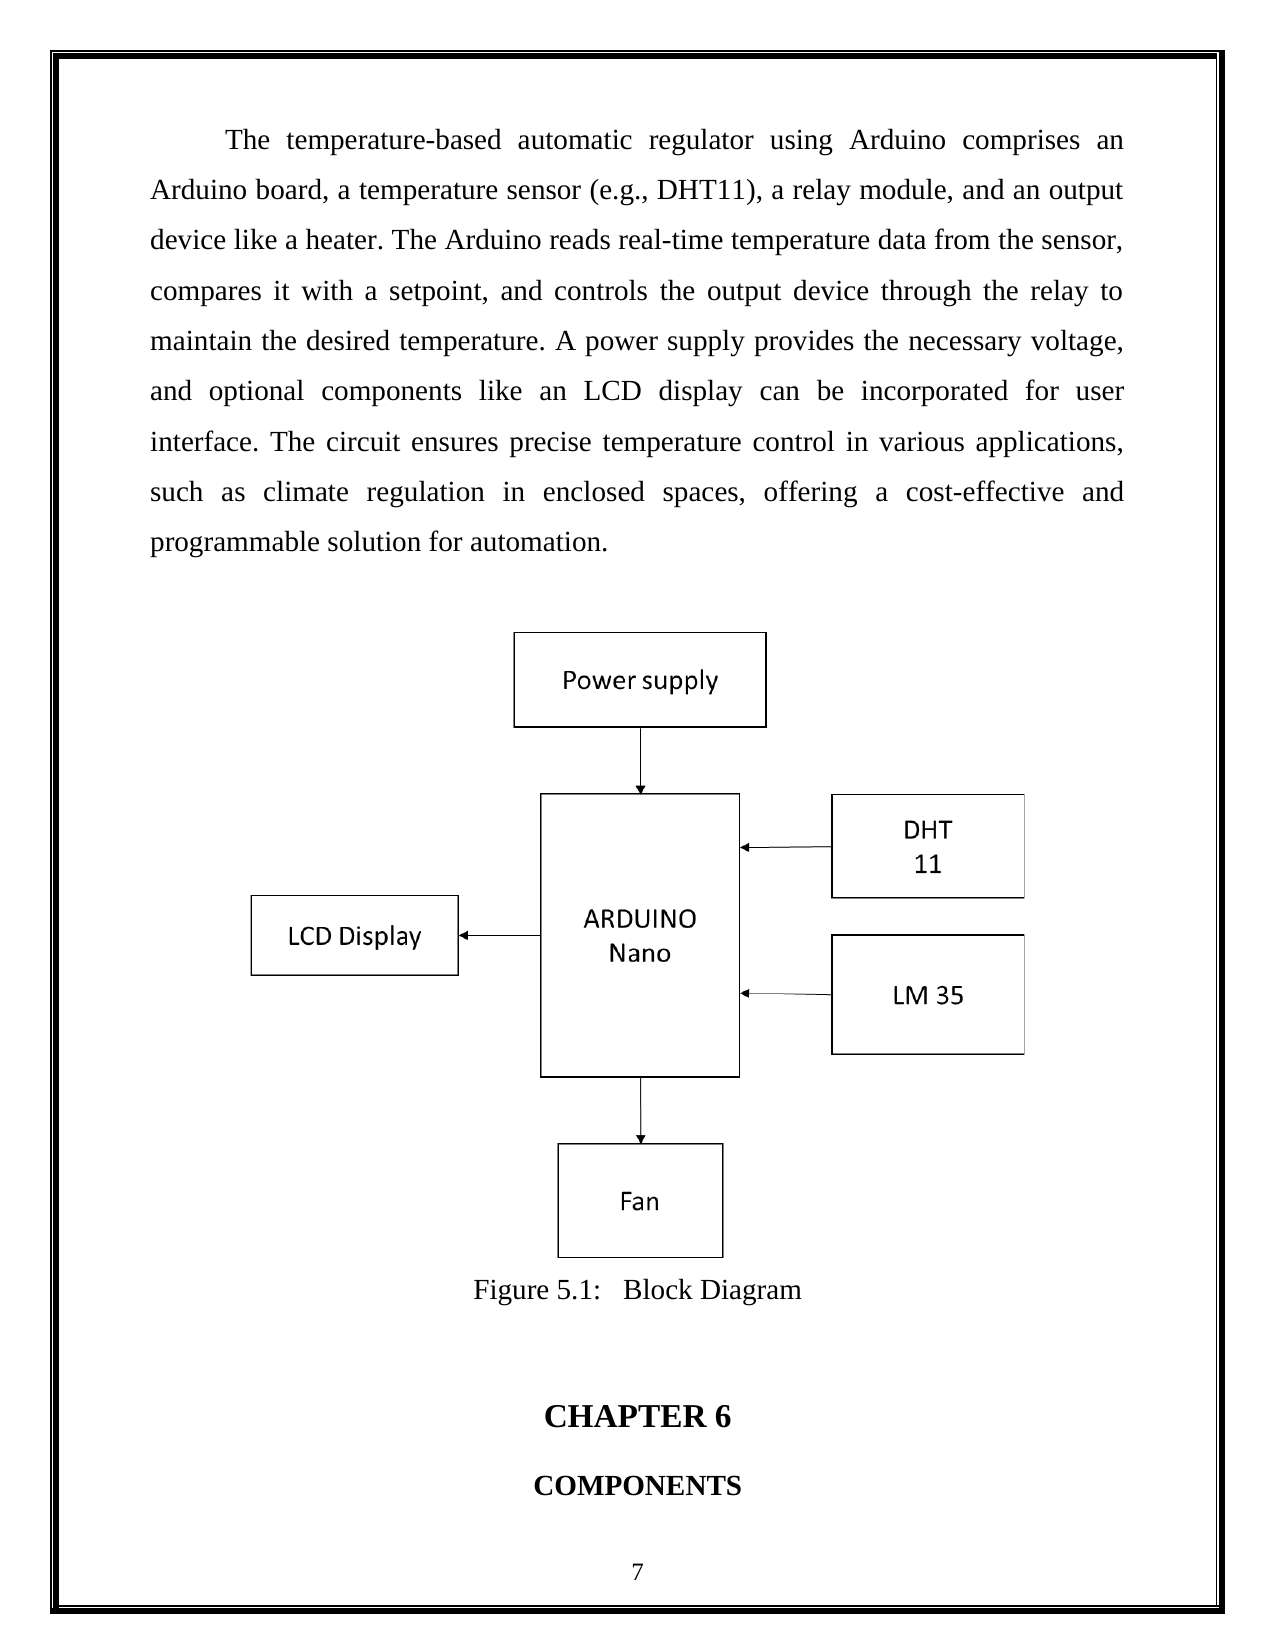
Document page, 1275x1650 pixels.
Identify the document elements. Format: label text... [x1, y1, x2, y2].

picture [250, 632, 1025, 1258]
title Figure 5.1: Block Diagram [150, 1272, 1125, 1305]
text The temperature-based automatic regulator using Arduino comprises an Arduino board, a temperature sensor (e.g., DHT11), a relay module, and an output device like a heater. The Arduino reads real-time temperature data from the sensor, compares it with a setpoint, and controls the output device through the relay to maintain the desired temperature. A power supply provides the necessary voltage, and optional components like an LCD display can be incorporated for user interface. The circuit ensures precise temperature control in various applications, such as climate regulation in enclosed spaces, offering a cost-effective and programmable solution for automation. [150, 122, 1125, 558]
title CHAPTER 6 COMPONENTS [150, 1396, 1125, 1502]
